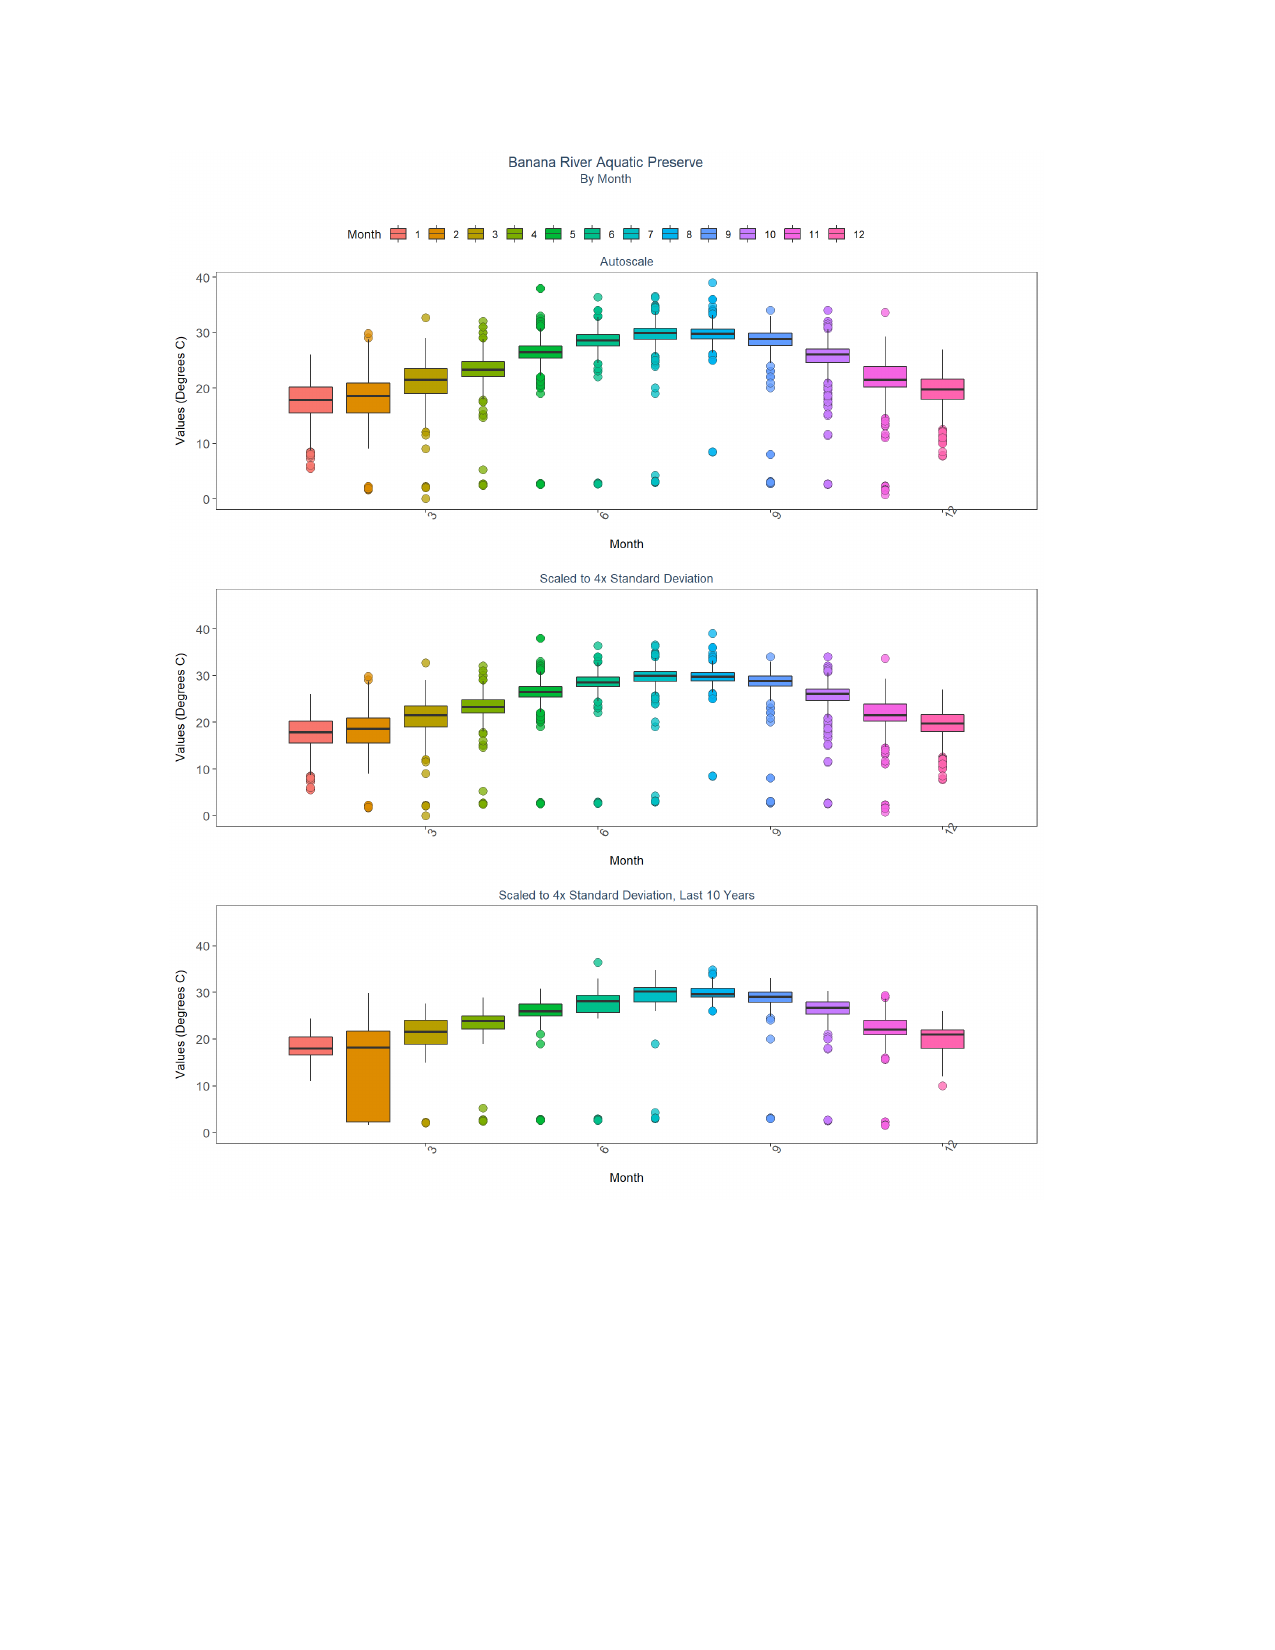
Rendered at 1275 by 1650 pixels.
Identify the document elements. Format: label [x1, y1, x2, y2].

picture [168, 150, 1044, 1200]
